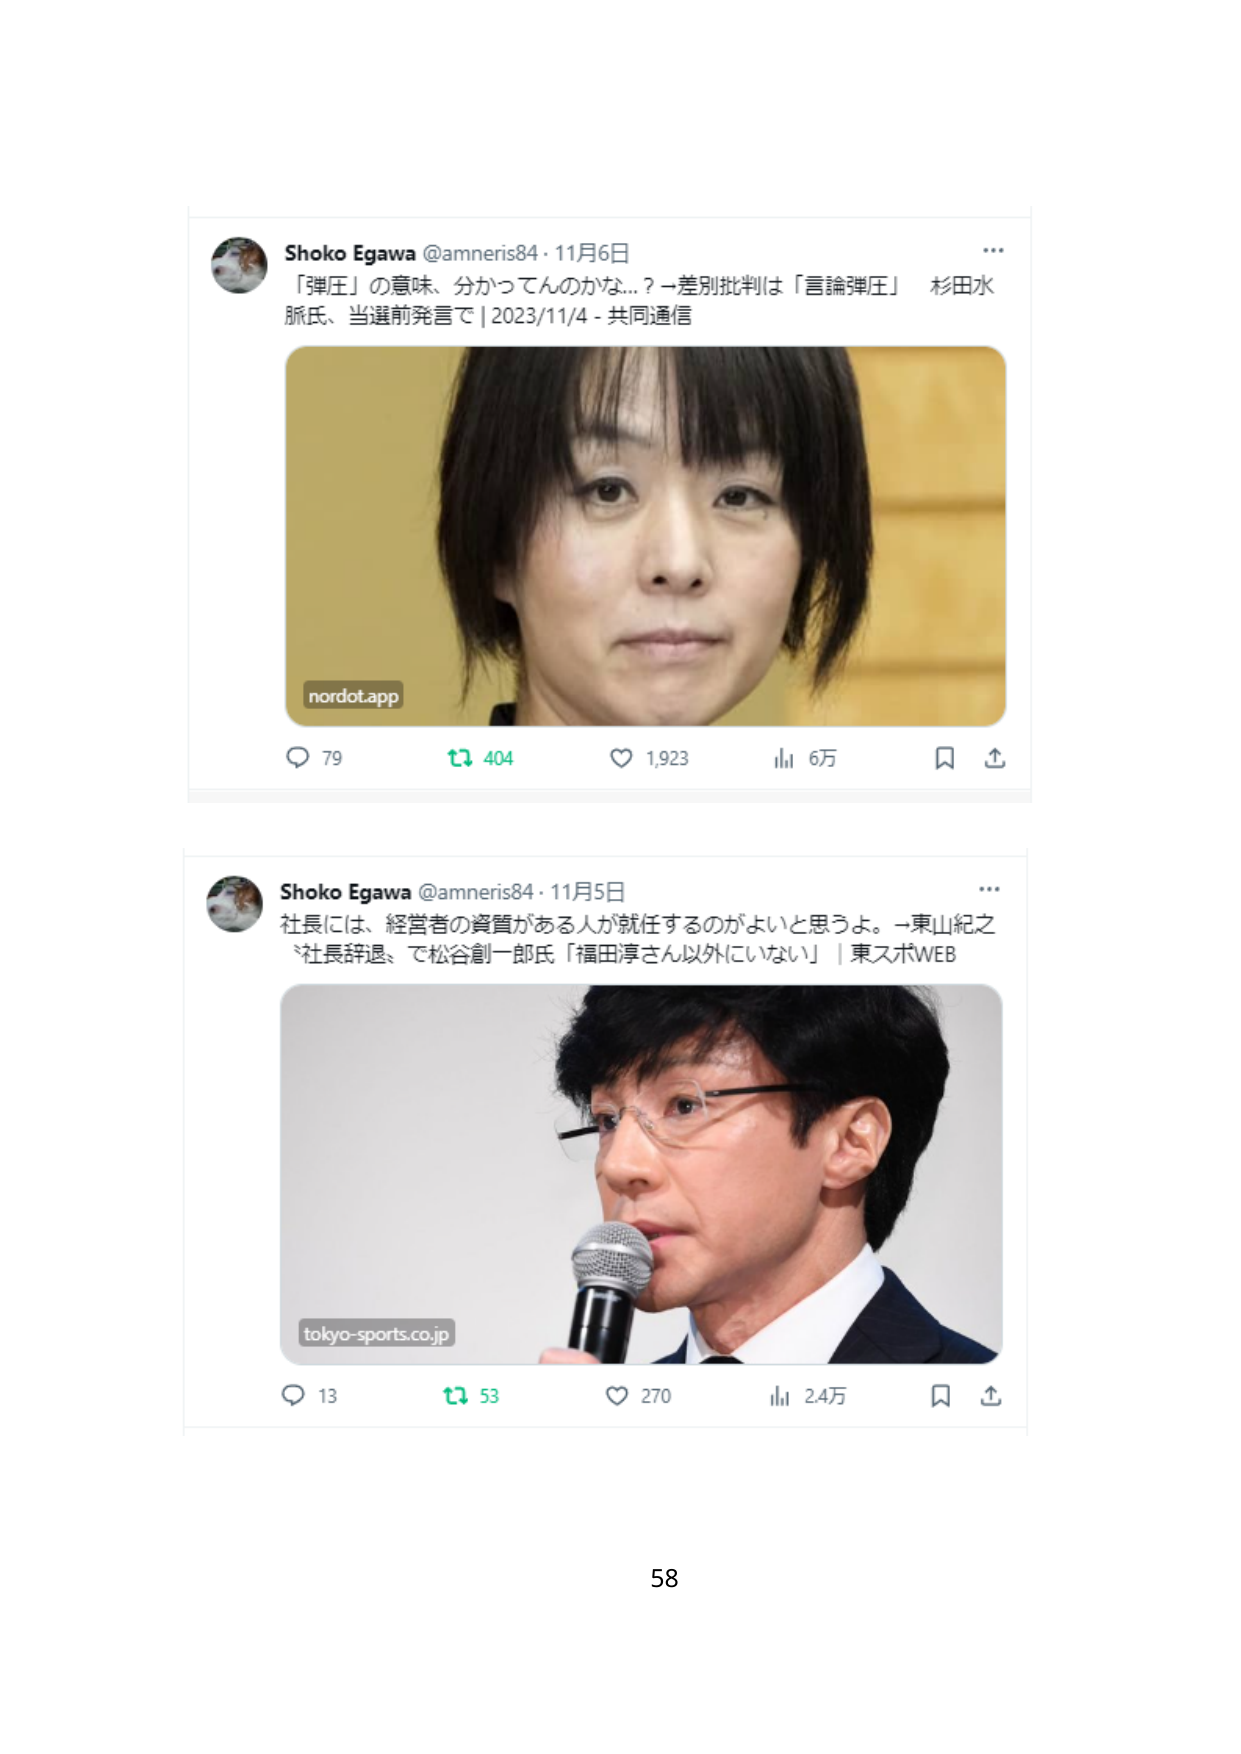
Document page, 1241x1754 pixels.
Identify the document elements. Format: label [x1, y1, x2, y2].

picture [177, 206, 1040, 803]
picture [177, 848, 1035, 1436]
